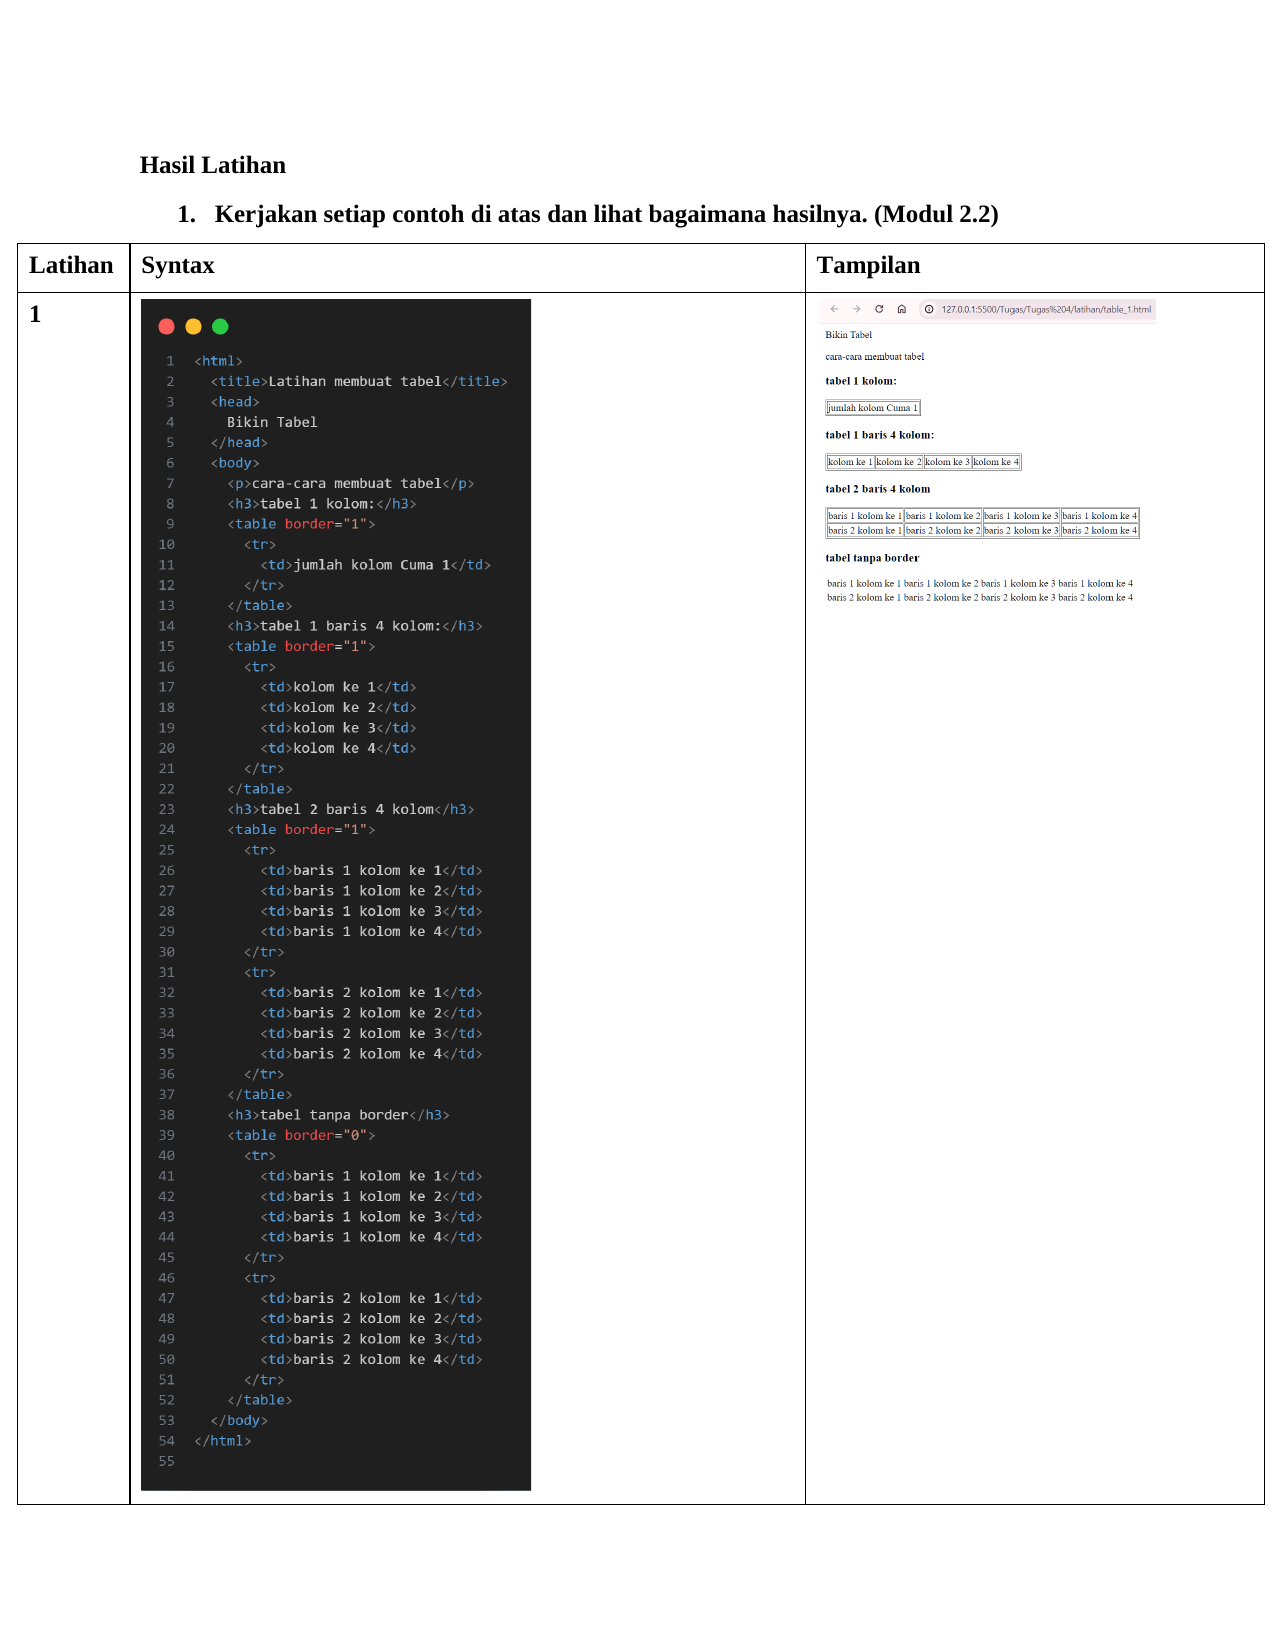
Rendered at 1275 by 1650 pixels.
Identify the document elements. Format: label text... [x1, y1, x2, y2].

table_header Latihan [18, 244, 129, 292]
table_header Syntax [131, 244, 805, 292]
text Hasil Latihan [139, 150, 1137, 179]
picture [820, 299, 1157, 642]
table_header Tampilan [806, 244, 1264, 292]
table_cell [131, 293, 805, 1503]
list Kerjakan setiap contoh di atas dan lihat bagaimana hasilnya. (Modul 2.2) [177, 199, 1137, 228]
picture [141, 299, 532, 1491]
table_cell [806, 293, 1264, 1503]
table_cell 1 [18, 293, 129, 1503]
